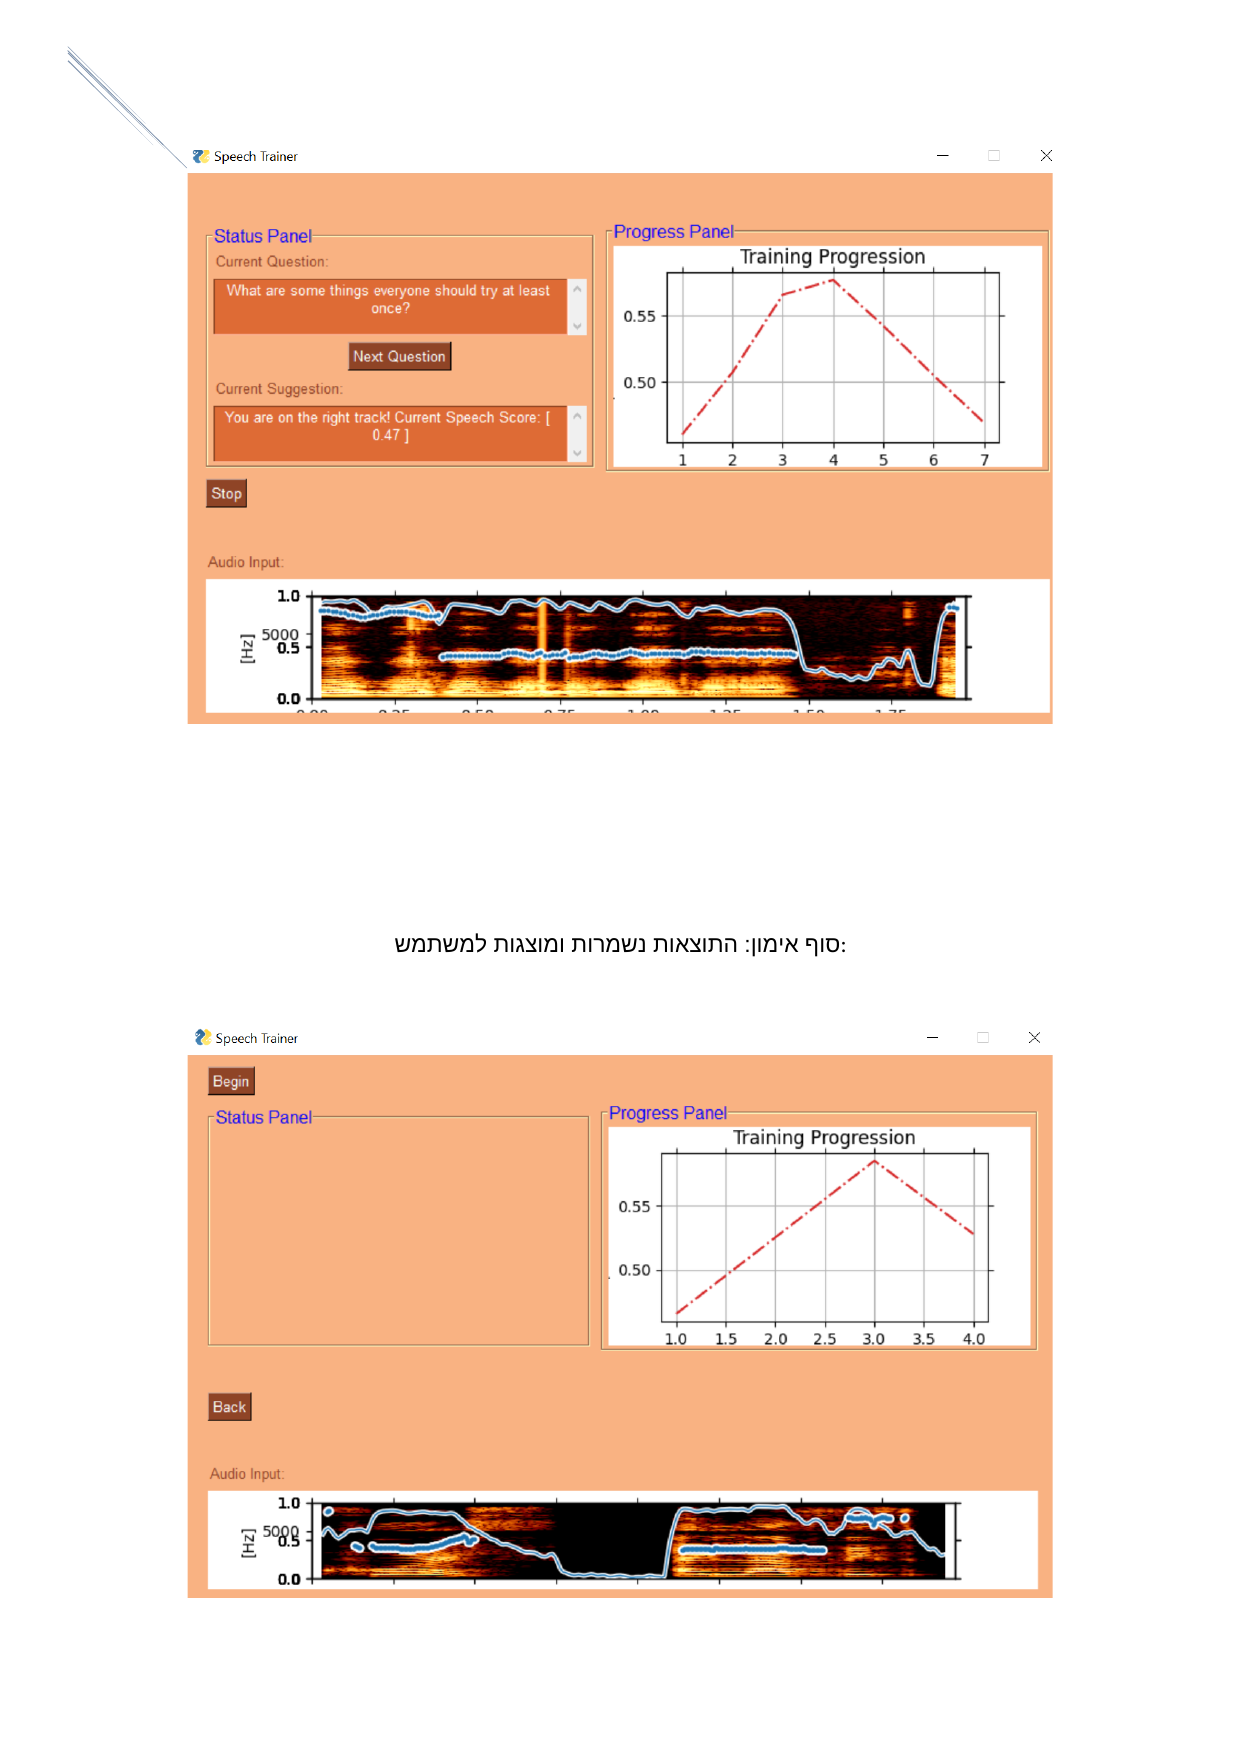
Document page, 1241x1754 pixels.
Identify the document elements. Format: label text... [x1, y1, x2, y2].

picture [187, 150, 1053, 724]
picture [187, 1023, 1053, 1598]
text סוף אימון: התוצאות נשמרות ומוצגות למשתמש: [187, 930, 1053, 958]
